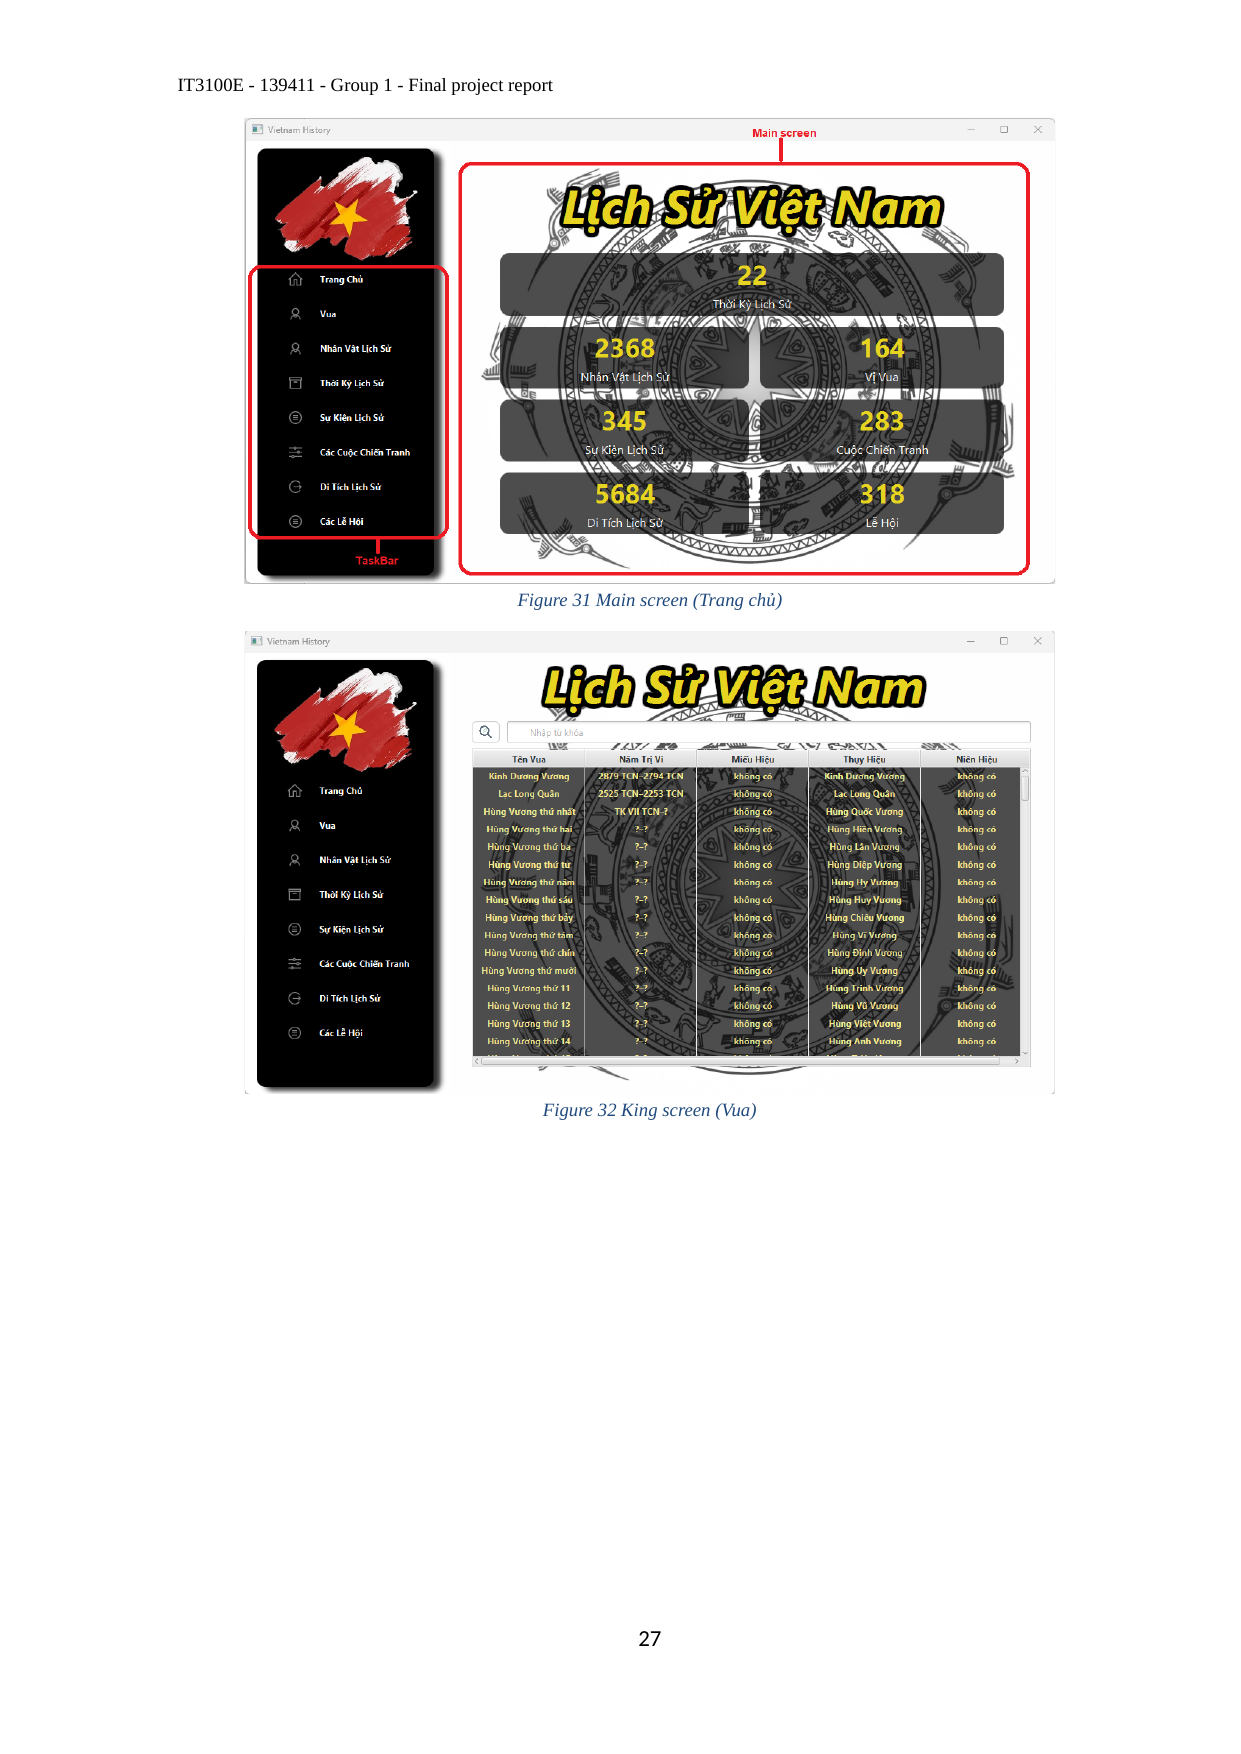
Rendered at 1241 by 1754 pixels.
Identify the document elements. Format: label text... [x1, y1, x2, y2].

picture [244, 118, 1056, 584]
text Figure 31 Main screen (Trang chủ) [177, 589, 1122, 610]
picture [244, 631, 1055, 1094]
text Figure 32 King screen (Vua) [177, 1099, 1122, 1121]
